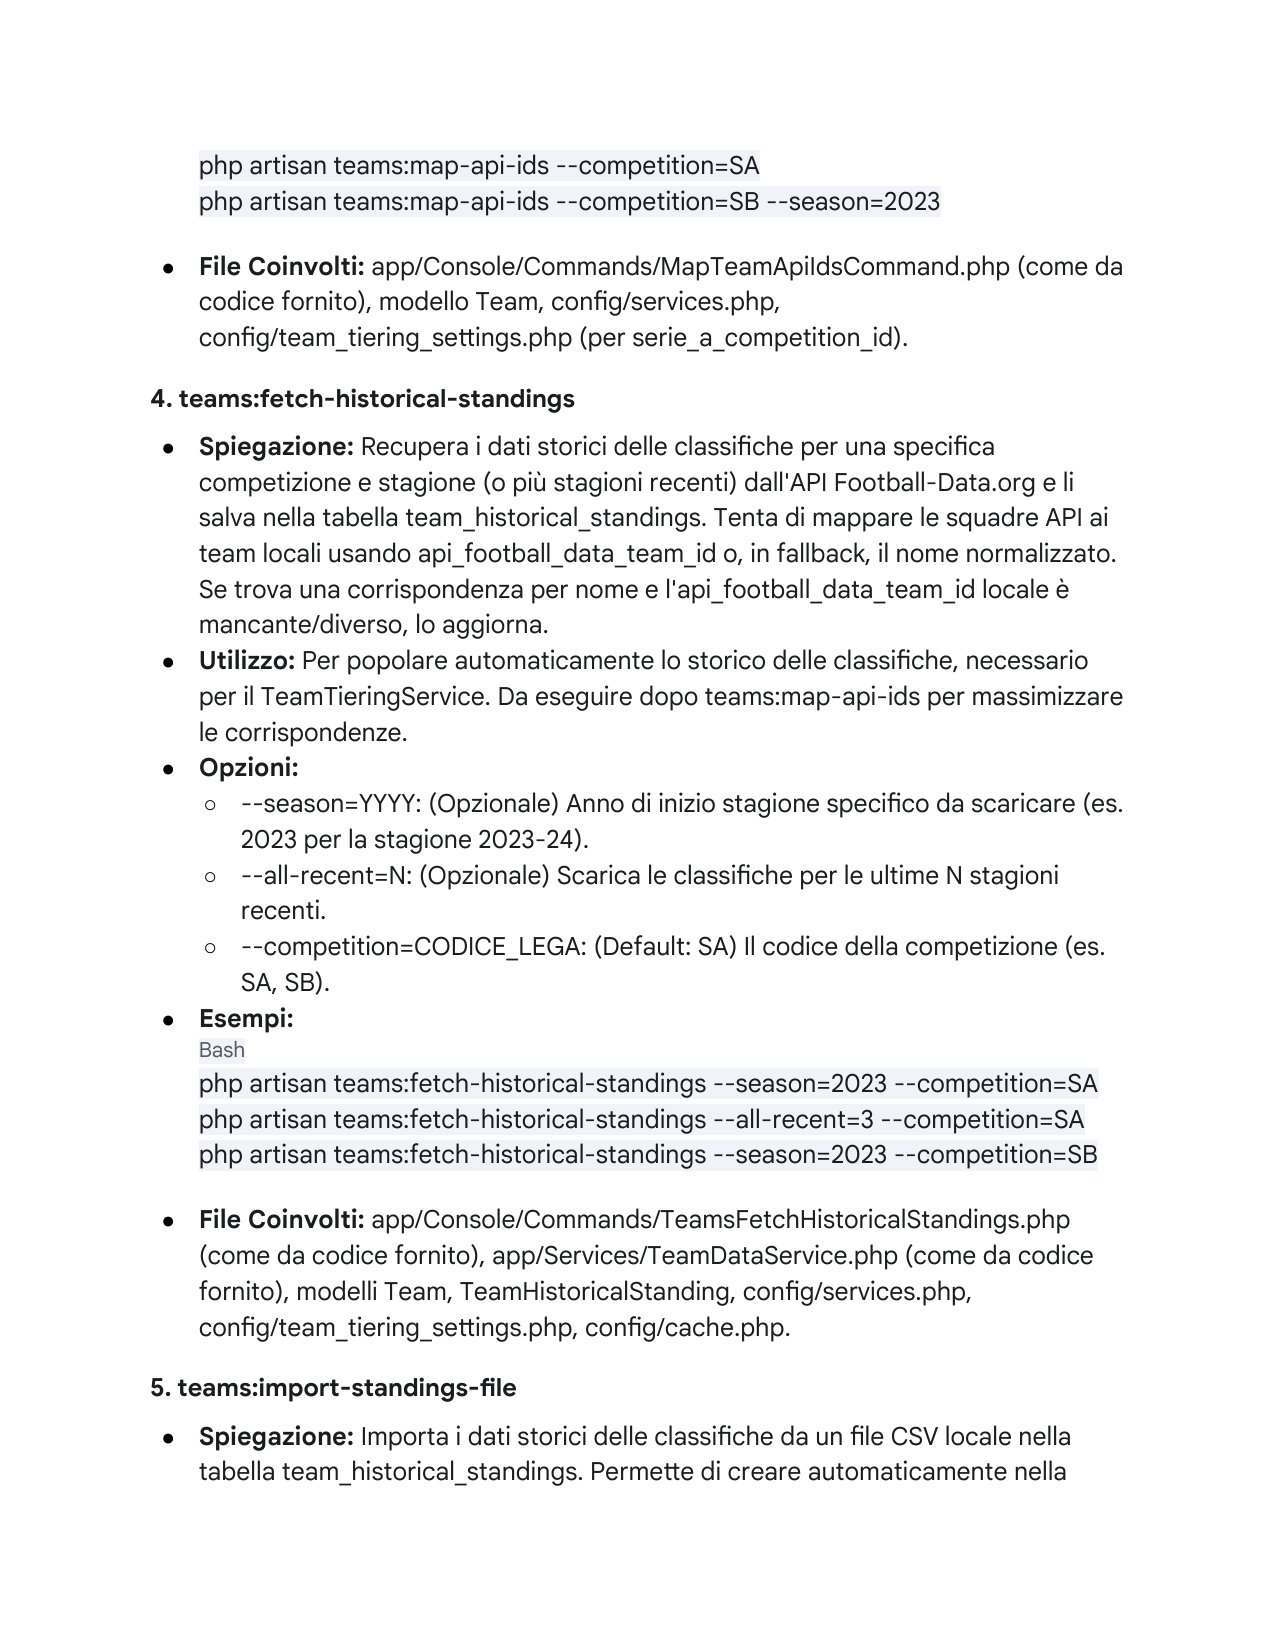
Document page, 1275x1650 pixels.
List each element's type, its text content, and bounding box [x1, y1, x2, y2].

list Utilizzo: Per popolare automaticamente lo storico delle classifiche, necessario per il TeamTieringService. Da eseguire dopo teams:map-api-ids per massimizzare le corrispondenze. [161, 646, 1125, 748]
list --all-recent=N: (Opzionale) Scarica le classifiche per le ultime N stagioni recenti. [203, 860, 1125, 927]
list Opzioni: [161, 753, 1125, 784]
subtitle 4. teams:fetch-historical-standings [150, 383, 1125, 414]
subtitle 5. teams:import-standings-file [150, 1373, 1125, 1404]
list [161, 1421, 1125, 1488]
list --competition=CODICE_LEGA: (Default: SA) Il codice della competizione (es. SA, SB). [203, 931, 1125, 998]
list File Coinvolti: app/Console/Commands/TeamsFetchHistoricalStandings.php (come da codice fornito), app/Services/TeamDataService.php (come da codice fornito), modelli Team, TeamHistoricalStanding, config/services.php, config/team_tiering_settings.php, config/cache.php. [161, 1205, 1125, 1343]
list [161, 150, 1125, 247]
list --season=YYYY: (Opzionale) Anno di inizio stagione specifico da scaricare (es. 2023 per la stagione 2023-24). [203, 788, 1125, 856]
list File Coinvolti: app/Console/Commands/MapTeamApiIdsCommand.php (come da codice fornito), modello Team, config/services.php, config/team_tiering_settings.php (per serie_a_competition_id). [161, 251, 1125, 353]
list Spiegazione: Recupera i dati storici delle classifiche per una specifica competizione e stagione (o più stagioni recenti) dall'API Football-Data.org e li salva nella tabella team_historical_standings. Tenta di mappare le squadre API ai team locali usando api_football_data_team_id o, in fallback, il nome normalizzato. Se trova una corrispondenza per nome e l'api_football_data_team_id locale è mancante/diverso, lo aggiorna. [161, 431, 1125, 641]
list Esempi: Bash php artisan teams:fetch-historical-standings --season=2023 --competition=SA php artisan teams:fetch-historical-standings --all-recent=3 --competition=SA php artisan teams:fetch-historical-standings --season=2023 --competition=SB [161, 1003, 1125, 1201]
